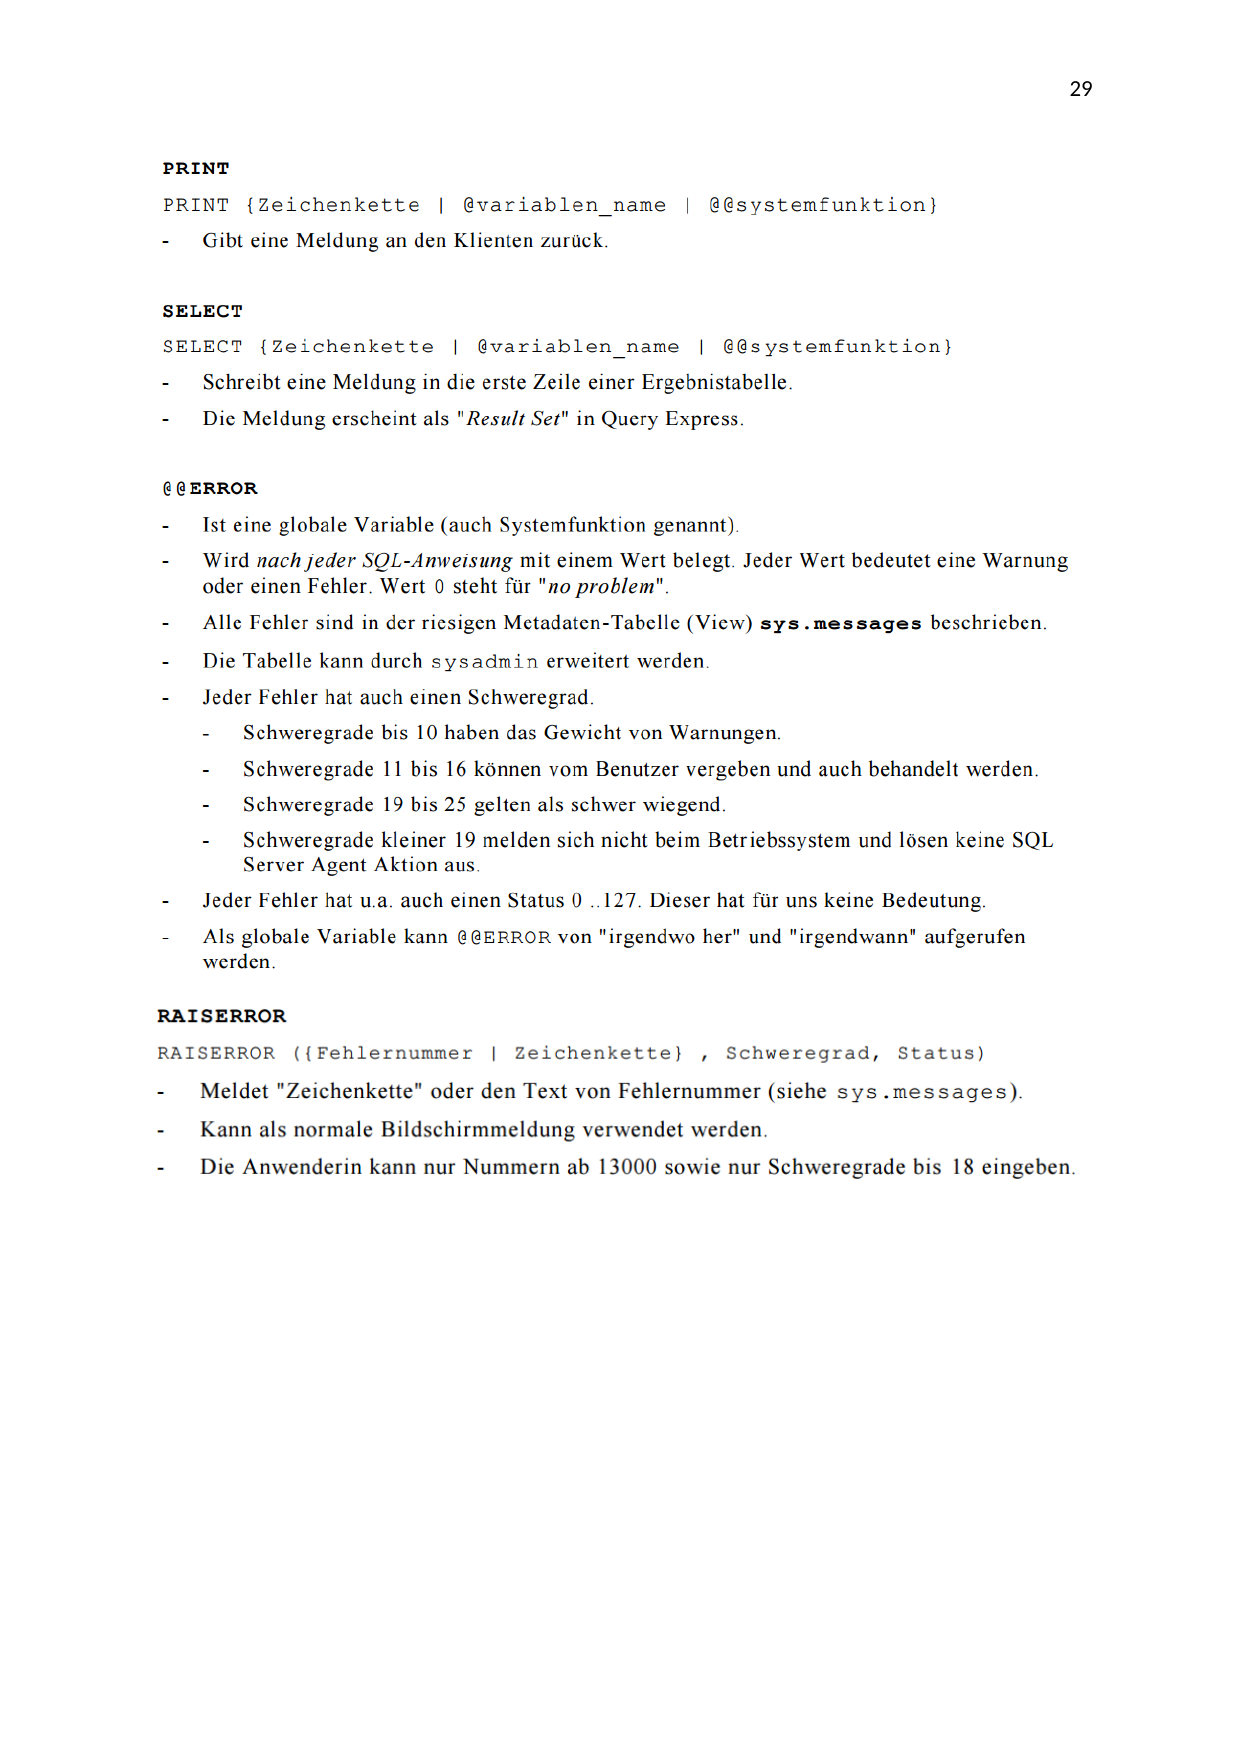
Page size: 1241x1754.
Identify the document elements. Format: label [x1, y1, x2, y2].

picture [147, 147, 1093, 984]
picture [147, 1002, 1093, 1189]
